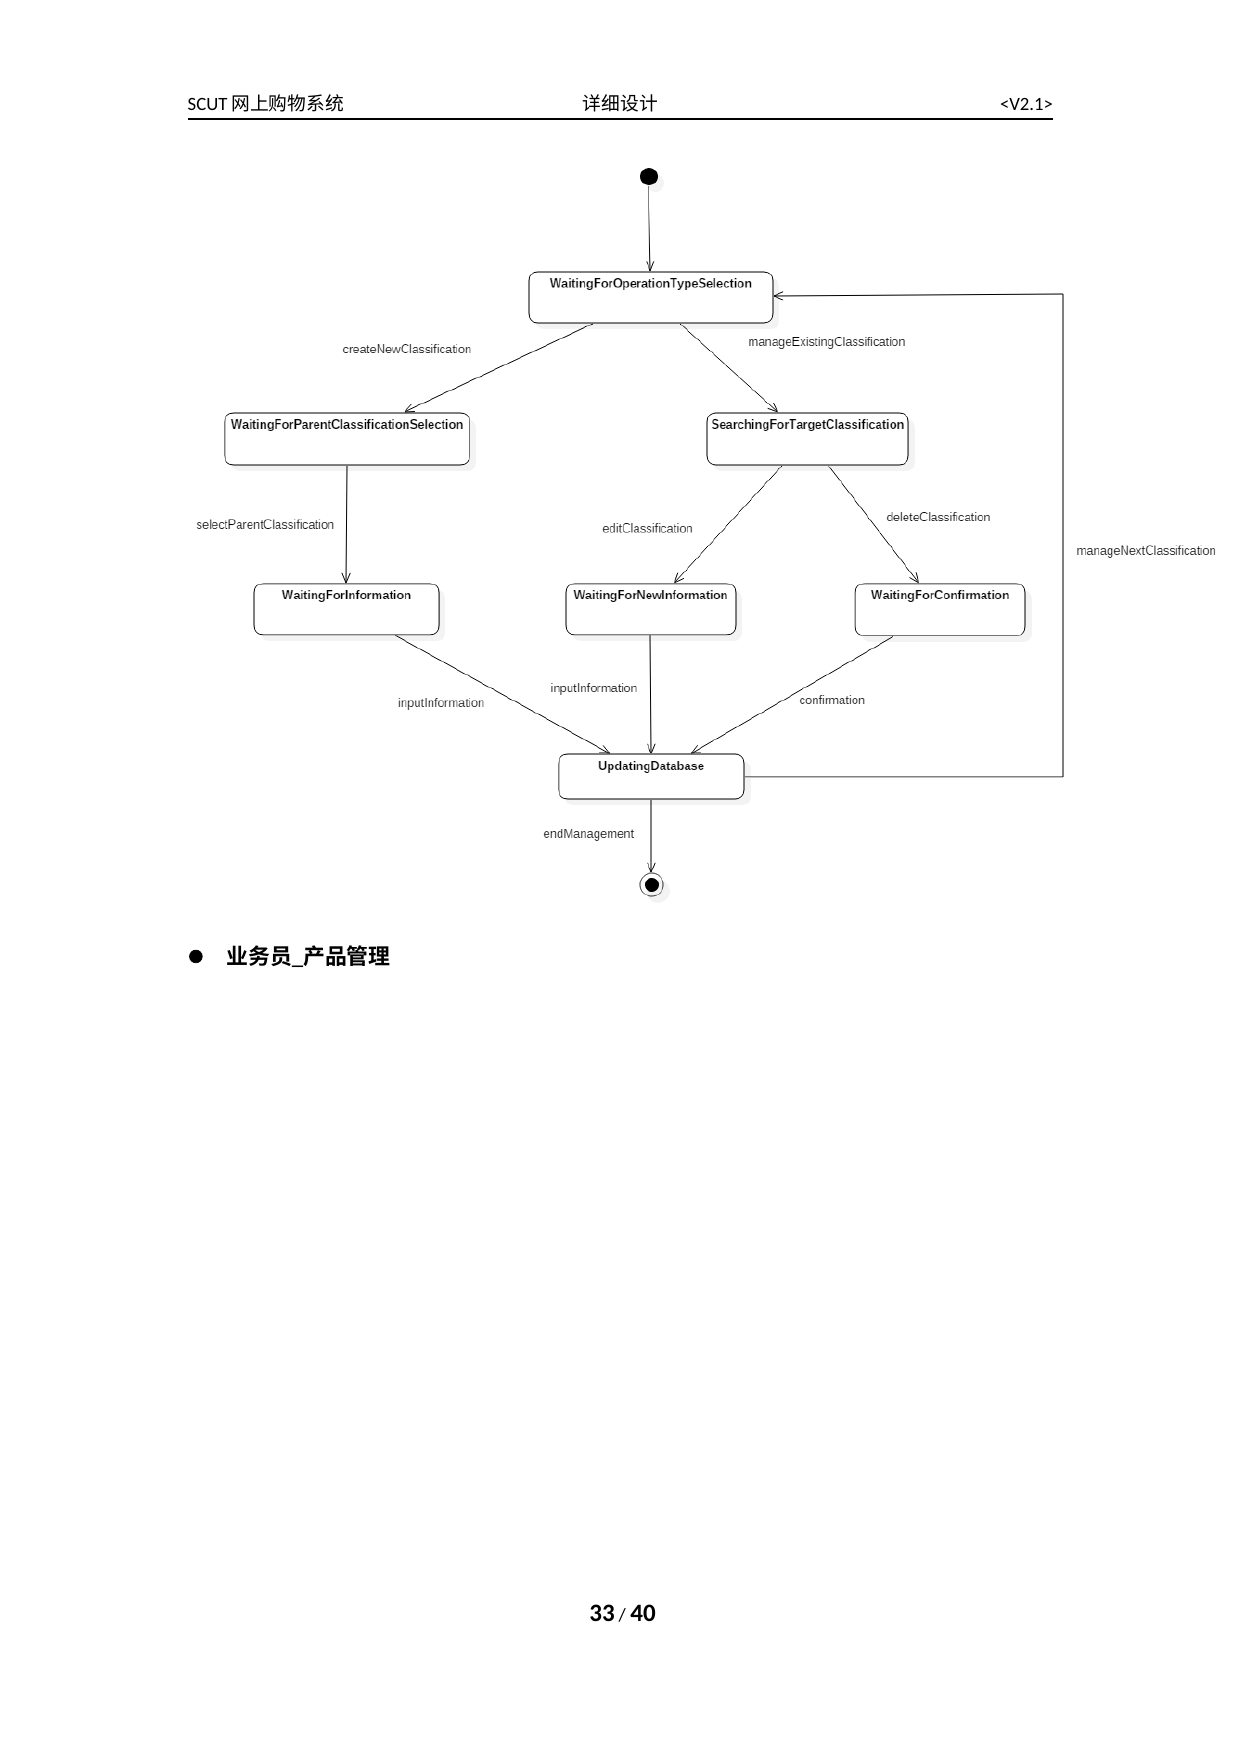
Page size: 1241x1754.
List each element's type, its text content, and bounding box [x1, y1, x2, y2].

list 业务员_产品管理 [187, 938, 1053, 971]
picture [187, 158, 1241, 933]
